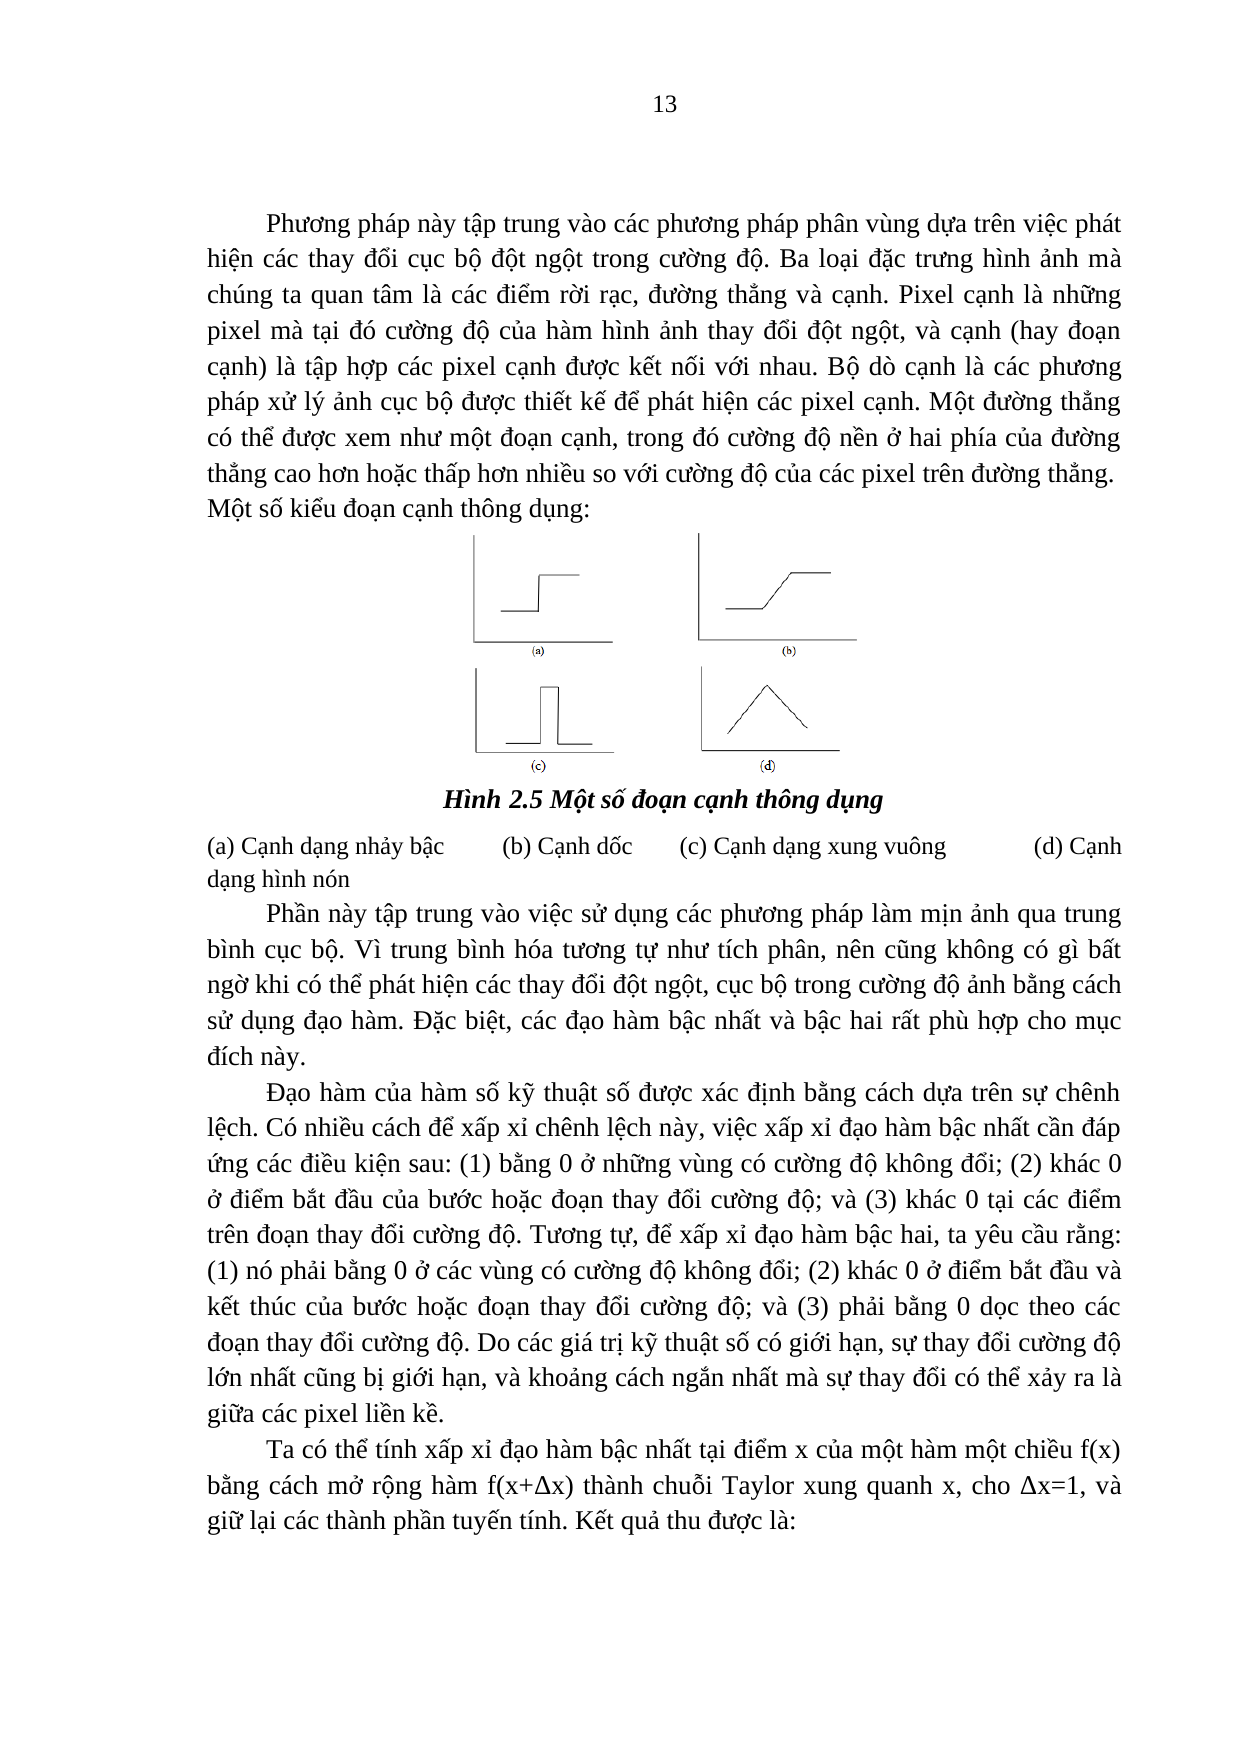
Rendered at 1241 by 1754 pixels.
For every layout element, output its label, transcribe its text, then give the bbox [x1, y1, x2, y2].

text (a) Cạnh dạng nhảy bậc (b) Cạnh dốc (c) Cạnh dạng xung vuông (d) Cạnh dạng hình nón [207, 831, 1122, 893]
text Ta có thể tính xấp xỉ đạo hàm bậc nhất tại điểm x của một hàm một chiều f(x) bằng cách mở rộng hàm f(x+Δx) thành chuỗi Taylor xung quanh x, cho Δx=1, và giữ lại các thành phần tuyến tính. Kết quả thu được là: [207, 1433, 1122, 1536]
text Phương pháp này tập trung vào các phương pháp phân vùng dựa trên việc phát hiện các thay đổi cục bộ đột ngột trong cường độ. Ba loại đặc trưng hình ảnh mà chúng ta quan tâm là các điểm rời rạc, đường thẳng và cạnh. Pixel cạnh là những pixel mà tại đó cường độ của hàm hình ảnh thay đổi đột ngột, và cạnh (hay đoạn cạnh) là tập hợp các pixel cạnh được kết nối với nhau. Bộ dò cạnh là các phương pháp xử lý ảnh cục bộ được thiết kế để phát hiện các pixel cạnh. Một đường thẳng có thể được xem như một đoạn cạnh, trong đó cường độ nền ở hai phía của đường thẳng cao hơn hoặc thấp hơn nhiều so với cường độ của các pixel trên đường thẳng. [207, 207, 1122, 488]
text Phần này tập trung vào việc sử dụng các phương pháp làm mịn ảnh qua trung bình cục bộ. Vì trung bình hóa tương tự như tích phân, nên cũng không có gì bất ngờ khi có thể phát hiện các thay đổi đột ngột, cục bộ trong cường độ ảnh bằng cách sử dụng đạo hàm. Đặc biệt, các đạo hàm bậc nhất và bậc hai rất phù hợp cho mục đích này. [207, 897, 1122, 1071]
picture [467, 528, 862, 779]
text Đạo hàm của hàm số kỹ thuật số được xác định bằng cách dựa trên sự chênh lệch. Có nhiều cách để xấp xỉ chênh lệch này, việc xấp xỉ đạo hàm bậc nhất cần đáp ứng các điều kiện sau: (1) bằng 0 ở những vùng có cường độ không đổi; (2) khác 0 ở điểm bắt đầu của bước hoặc đoạn thay đổi cường độ; và (3) khác 0 tại các điểm trên đoạn thay đổi cường độ. Tương tự, để xấp xỉ đạo hàm bậc hai, ta yêu cầu rằng: (1) nó phải bằng 0 ở các vùng có cường độ không đổi; (2) khác 0 ở điểm bắt đầu và kết thúc của bước hoặc đoạn thay đổi cường độ; và (3) phải bằng 0 dọc theo các đoạn thay đổi cường độ. Do các giá trị kỹ thuật số có giới hạn, sự thay đổi cường độ lớn nhất cũng bị giới hạn, và khoảng cách ngắn nhất mà sự thay đổi có thể xảy ra là giữa các pixel liền kề. [207, 1076, 1122, 1428]
text Hình 2.5 Một số đoạn cạnh thông dụng [207, 783, 1122, 814]
text Một số kiểu đoạn cạnh thông dụng: [207, 493, 1122, 524]
